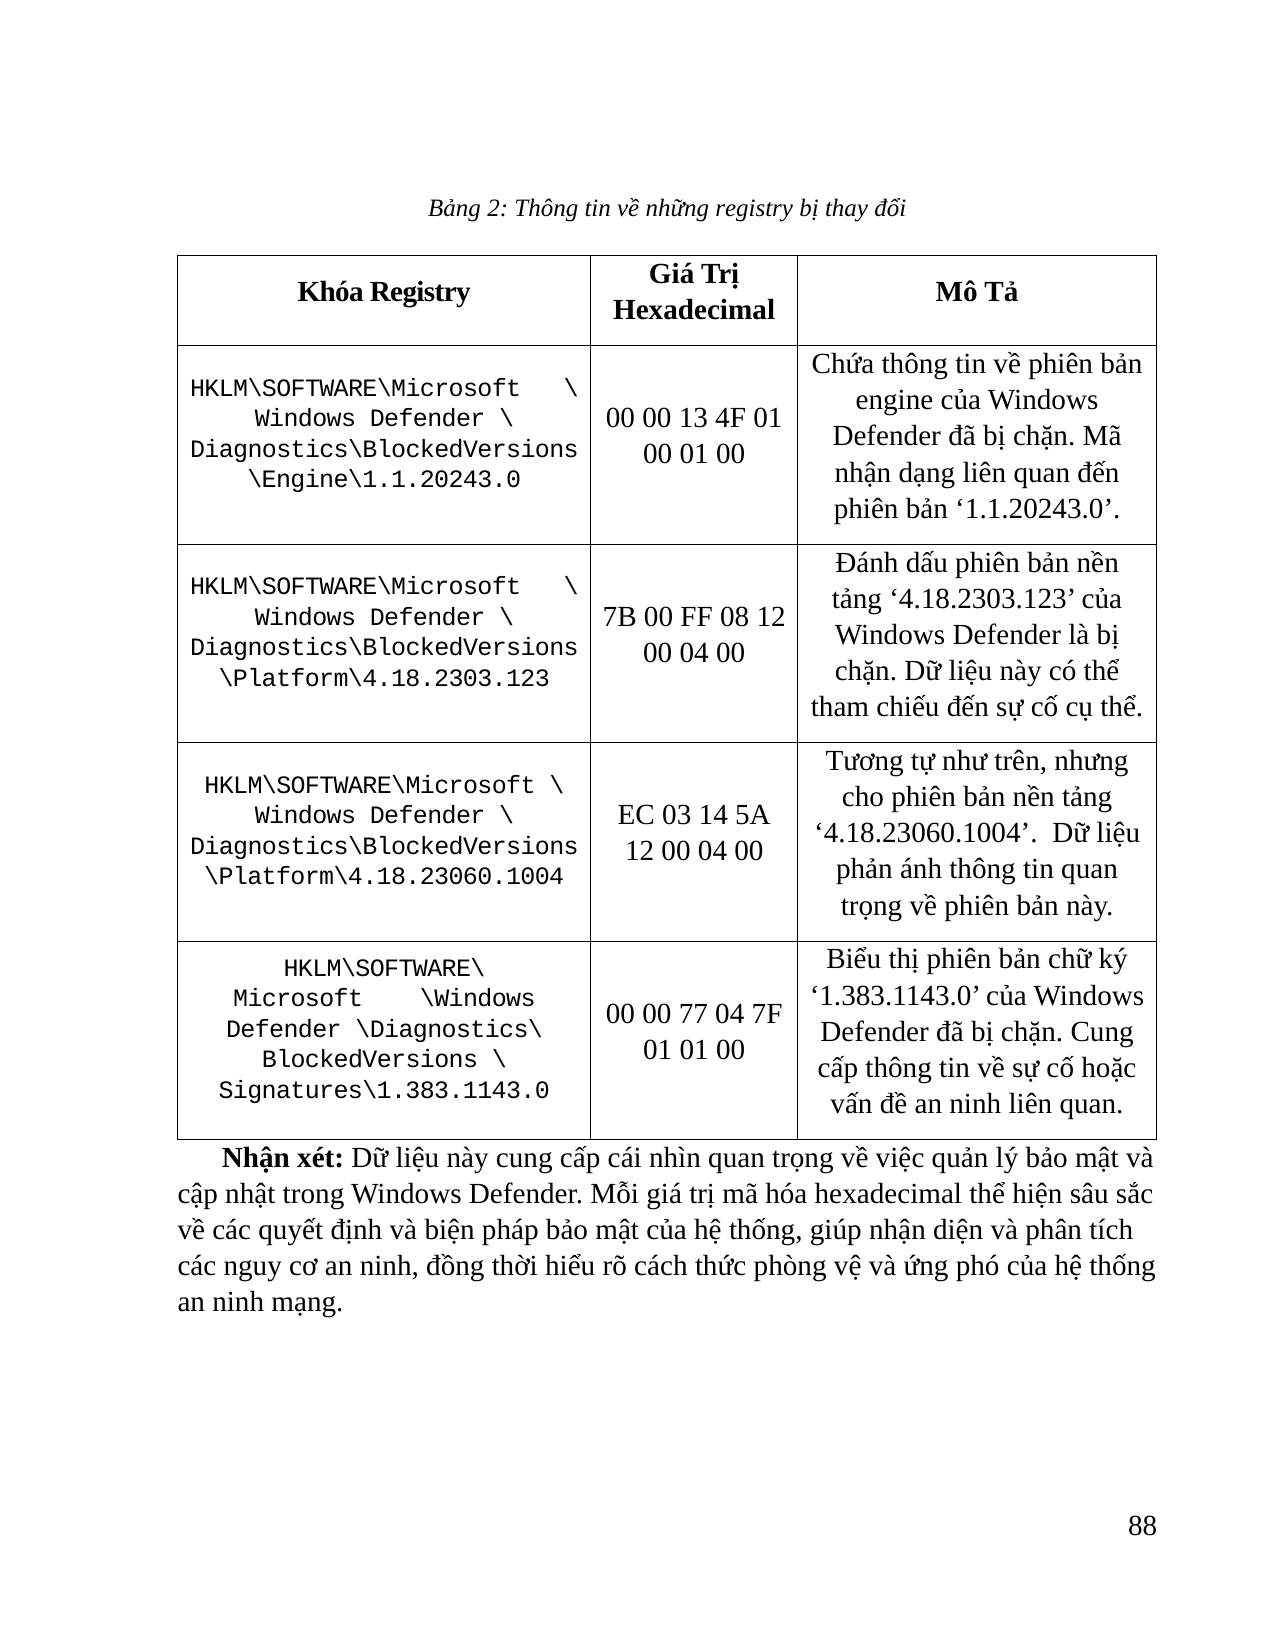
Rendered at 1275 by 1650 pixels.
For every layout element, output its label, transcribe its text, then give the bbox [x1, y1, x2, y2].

table_cell HKLM\SOFTWARE\Microsoft \Windows Defender \Diagnostics\BlockedVersions \Signatures\1.383.1143.0 [178, 942, 590, 1139]
table_cell Đánh dấu phiên bản nền tảng ‘4.18.2303.123’ của Windows Defender là bị chặn. Dữ liệu này có thể tham chiếu đến sự cố cụ thể. [798, 545, 1156, 742]
table_cell Biểu thị phiên bản chữ ký ‘1.383.1143.0’ của Windows Defender đã bị chặn. Cung cấp thông tin về sự cố hoặc vấn đề an ninh liên quan. [798, 942, 1156, 1139]
table_header Khóa Registry [178, 256, 590, 345]
table_cell 00 00 77 04 7F 01 01 00 [591, 942, 797, 1139]
table_header Giá Trị Hexadecimal [591, 256, 797, 345]
table_cell Tương tự như trên, nhưng cho phiên bản nền tảng ‘4.18.23060.1004’. Dữ liệu phản ánh thông tin quan trọng về phiên bản này. [798, 743, 1156, 941]
text Bảng 2: Thông tin về những registry bị thay đổi [177, 193, 1157, 222]
table_cell 7B 00 FF 08 12 00 04 00 [591, 545, 797, 742]
table_cell EC 03 14 5A 12 00 04 00 [591, 743, 797, 941]
table_cell HKLM\SOFTWARE\Microsoft \Windows Defender \Diagnostics\BlockedVersions \Engine\1.1.20243.0 [178, 346, 590, 544]
table_cell HKLM\SOFTWARE\Microsoft \Windows Defender \Diagnostics\BlockedVersions \Platform\4.18.23060.1004 [178, 743, 590, 941]
text Nhận xét: Dữ liệu này cung cấp cái nhìn quan trọng về việc quản lý bảo mật và cập nhật trong Windows Defender. Mỗi giá trị mã hóa hexadecimal thể hiện sâu sắc về các quyết định và biện pháp bảo mật của hệ thống, giúp nhận diện và phân tích các nguy cơ an ninh, đồng thời hiểu rõ cách thức phòng vệ và ứng phó của hệ thống an ninh mạng. [177, 1140, 1157, 1318]
table_cell Chứa thông tin về phiên bản engine của Windows Defender đã bị chặn. Mã nhận dạng liên quan đến phiên bản ‘1.1.20243.0’. [798, 346, 1156, 544]
table_cell HKLM\SOFTWARE\Microsoft \Windows Defender \Diagnostics\BlockedVersions \Platform\4.18.2303.123 [178, 545, 590, 742]
table_cell 00 00 13 4F 01 00 01 00 [591, 346, 797, 544]
table_header Mô Tả [798, 256, 1156, 345]
